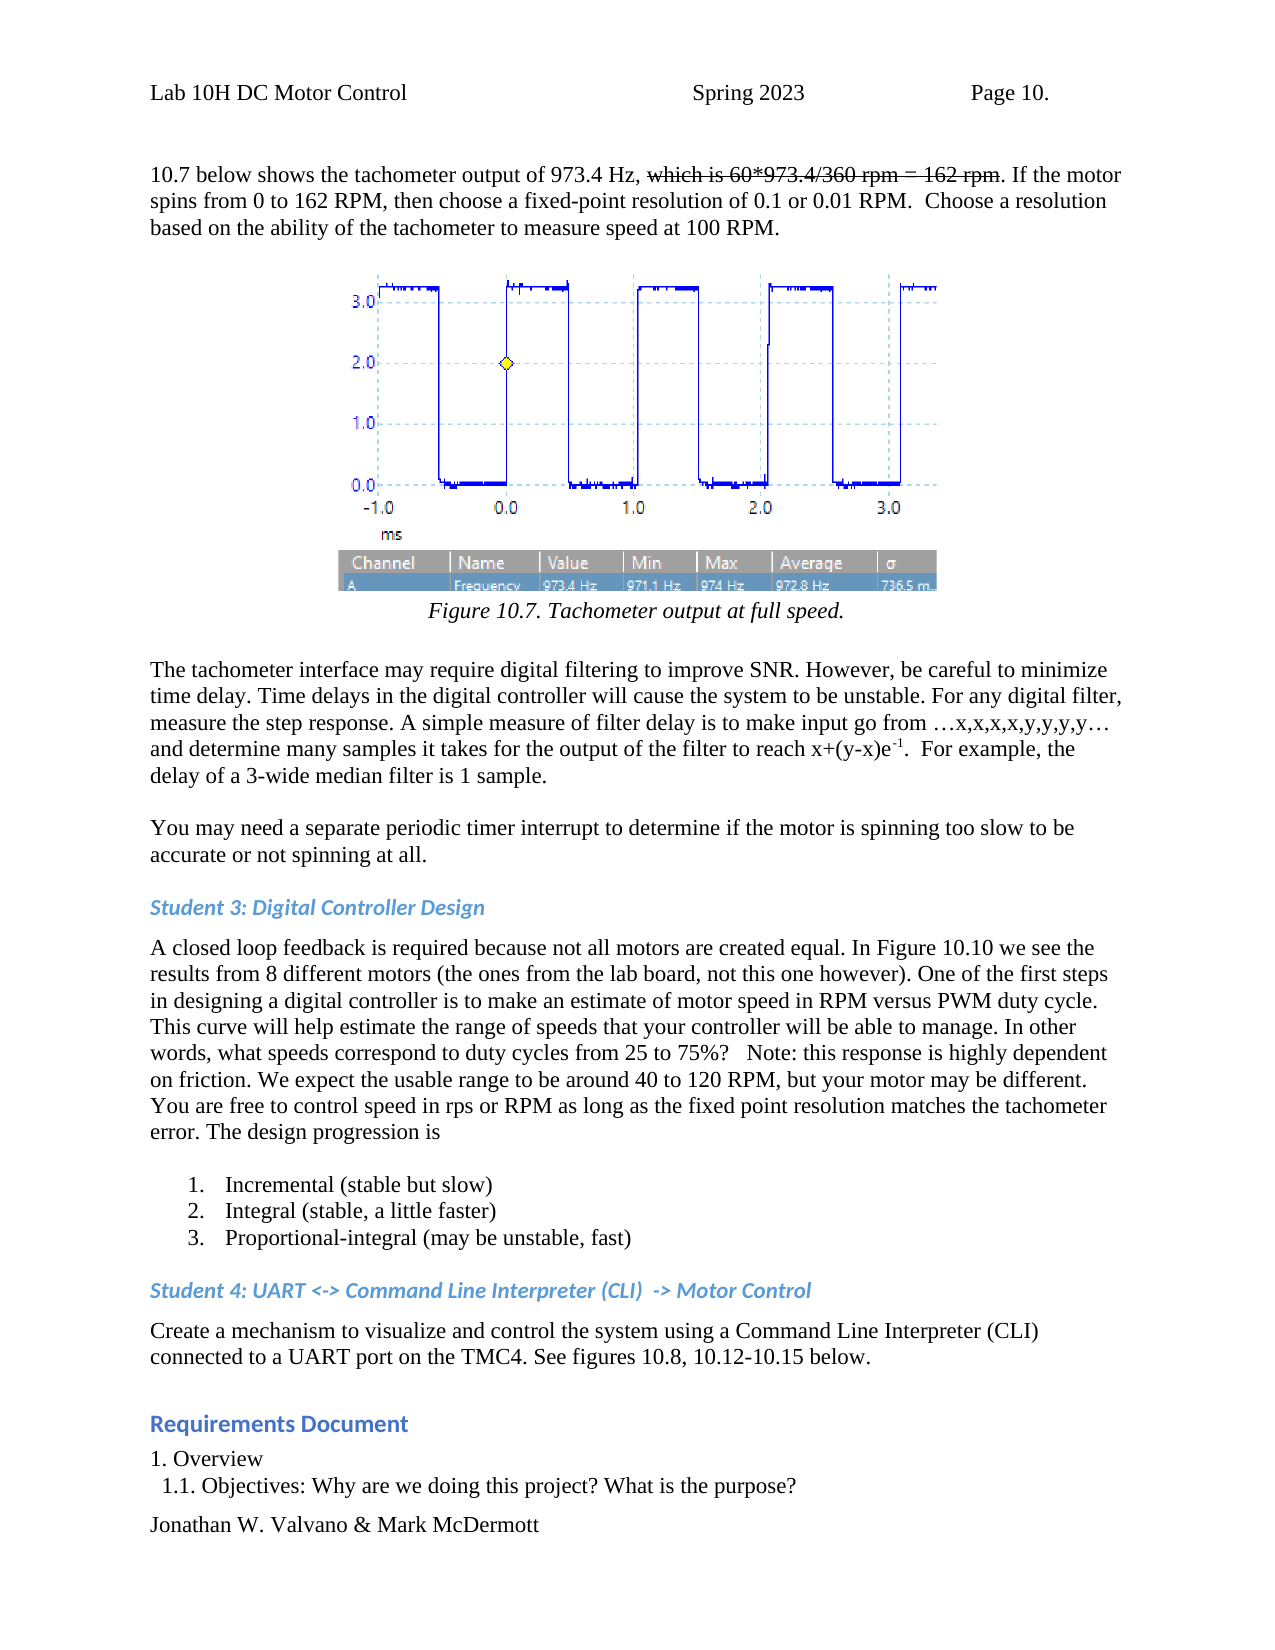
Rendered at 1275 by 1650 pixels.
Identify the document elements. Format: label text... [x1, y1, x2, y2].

text 1. Overview [150, 1445, 1125, 1472]
text Create a mechanism to visualize and control the system using a Command Line Interpreter (CLI) connected to a UART port on the TMC4. See figures 10.8, 10.12-10.15 below. [150, 1317, 1125, 1370]
list Proportional-integral (may be unstable, fast) [187, 1224, 1125, 1250]
text A closed loop feedback is required because not all motors are created equal. In Figure 10.10 we see the results from 8 different motors (the ones from the lab board, not this one however). One of the first steps in designing a digital controller is to make an estimate of motor speed in RPM versus PWM duty cycle. This curve will help estimate the range of speeds that your controller will be able to manage. In other words, what speeds correspond to duty cycles from 25 to 75%? Note: this response is highly dependent on friction. We expect the usable range to be around 40 to 120 RPM, but your motor may be different. You are free to control speed in rps or RPM as long as the fixed point resolution matches the tachometer error. The design progression is [150, 934, 1125, 1145]
text 1.1. Objectives: Why are we doing this project? What is the purpose? [150, 1472, 1125, 1498]
text Figure 10.7. Tachometer output at full speed. [225, 597, 1050, 624]
list Incremental (stable but slow) [187, 1171, 1125, 1197]
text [150, 161, 1125, 240]
list Integral (stable, a little faster) [187, 1197, 1125, 1224]
subtitle Student 4: UART <-> Command Line Interpreter (CLI) -> Motor Control [150, 1277, 1125, 1304]
subtitle Requirements Document [150, 1409, 1125, 1439]
picture [338, 272, 937, 591]
text The tachometer interface may require digital filtering to improve SNR. However, be careful to minimize time delay. Time delays in the digital controller will cause the system to be unstable. For any digital filter, measure the step response. A simple measure of filter delay is to make input go from …x,x,x,x,y,y,y,y… and determine many samples it takes for the output of the filter to reach x+(y-x)e-1. For example, the delay of a 3-wide median filter is 1 sample. [150, 656, 1125, 788]
text You may need a separate periodic timer interrupt to determine if the motor is spinning too slow to be accurate or not spinning at all. [150, 814, 1125, 867]
subtitle Student 3: Digital Controller Design [150, 893, 1125, 921]
